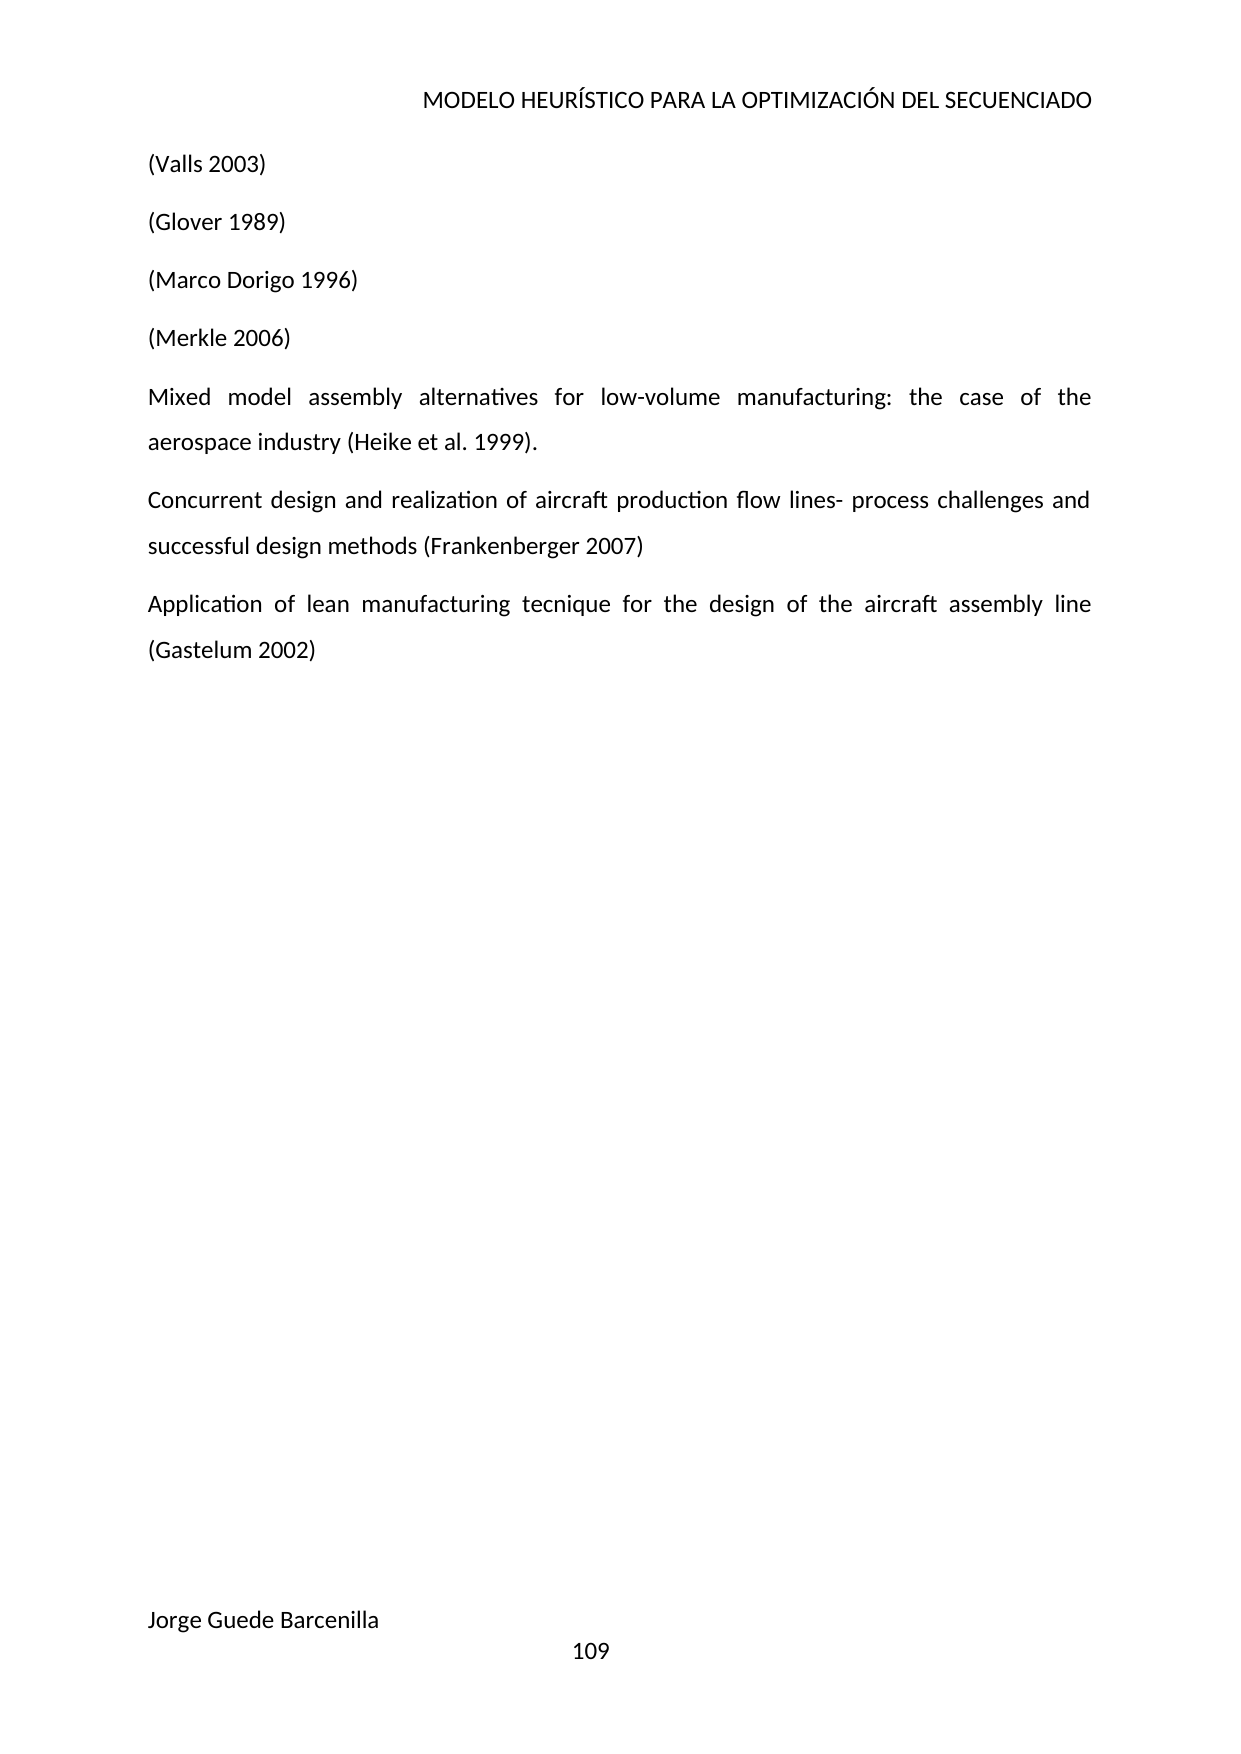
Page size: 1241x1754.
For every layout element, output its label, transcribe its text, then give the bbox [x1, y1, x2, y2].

text (Merkle 2006) [148, 322, 1092, 353]
text (Glover 1989) [148, 206, 1092, 236]
text Application of lean manufacturing tecnique for the design of the aircraft assembly line (Gastelum 2002) [148, 588, 1092, 665]
text (Valls 2003) [148, 148, 1092, 178]
text (Marco Dorigo 1996) [148, 264, 1092, 295]
text Concurrent design and realization of aircraft production flow lines- process challenges and successful design methods (Frankenberger 2007) [148, 484, 1092, 561]
text Mixed model assembly alternatives for low-volume manufacturing: the case of the aerospace industry (Heike et al. 1999). [148, 381, 1092, 457]
